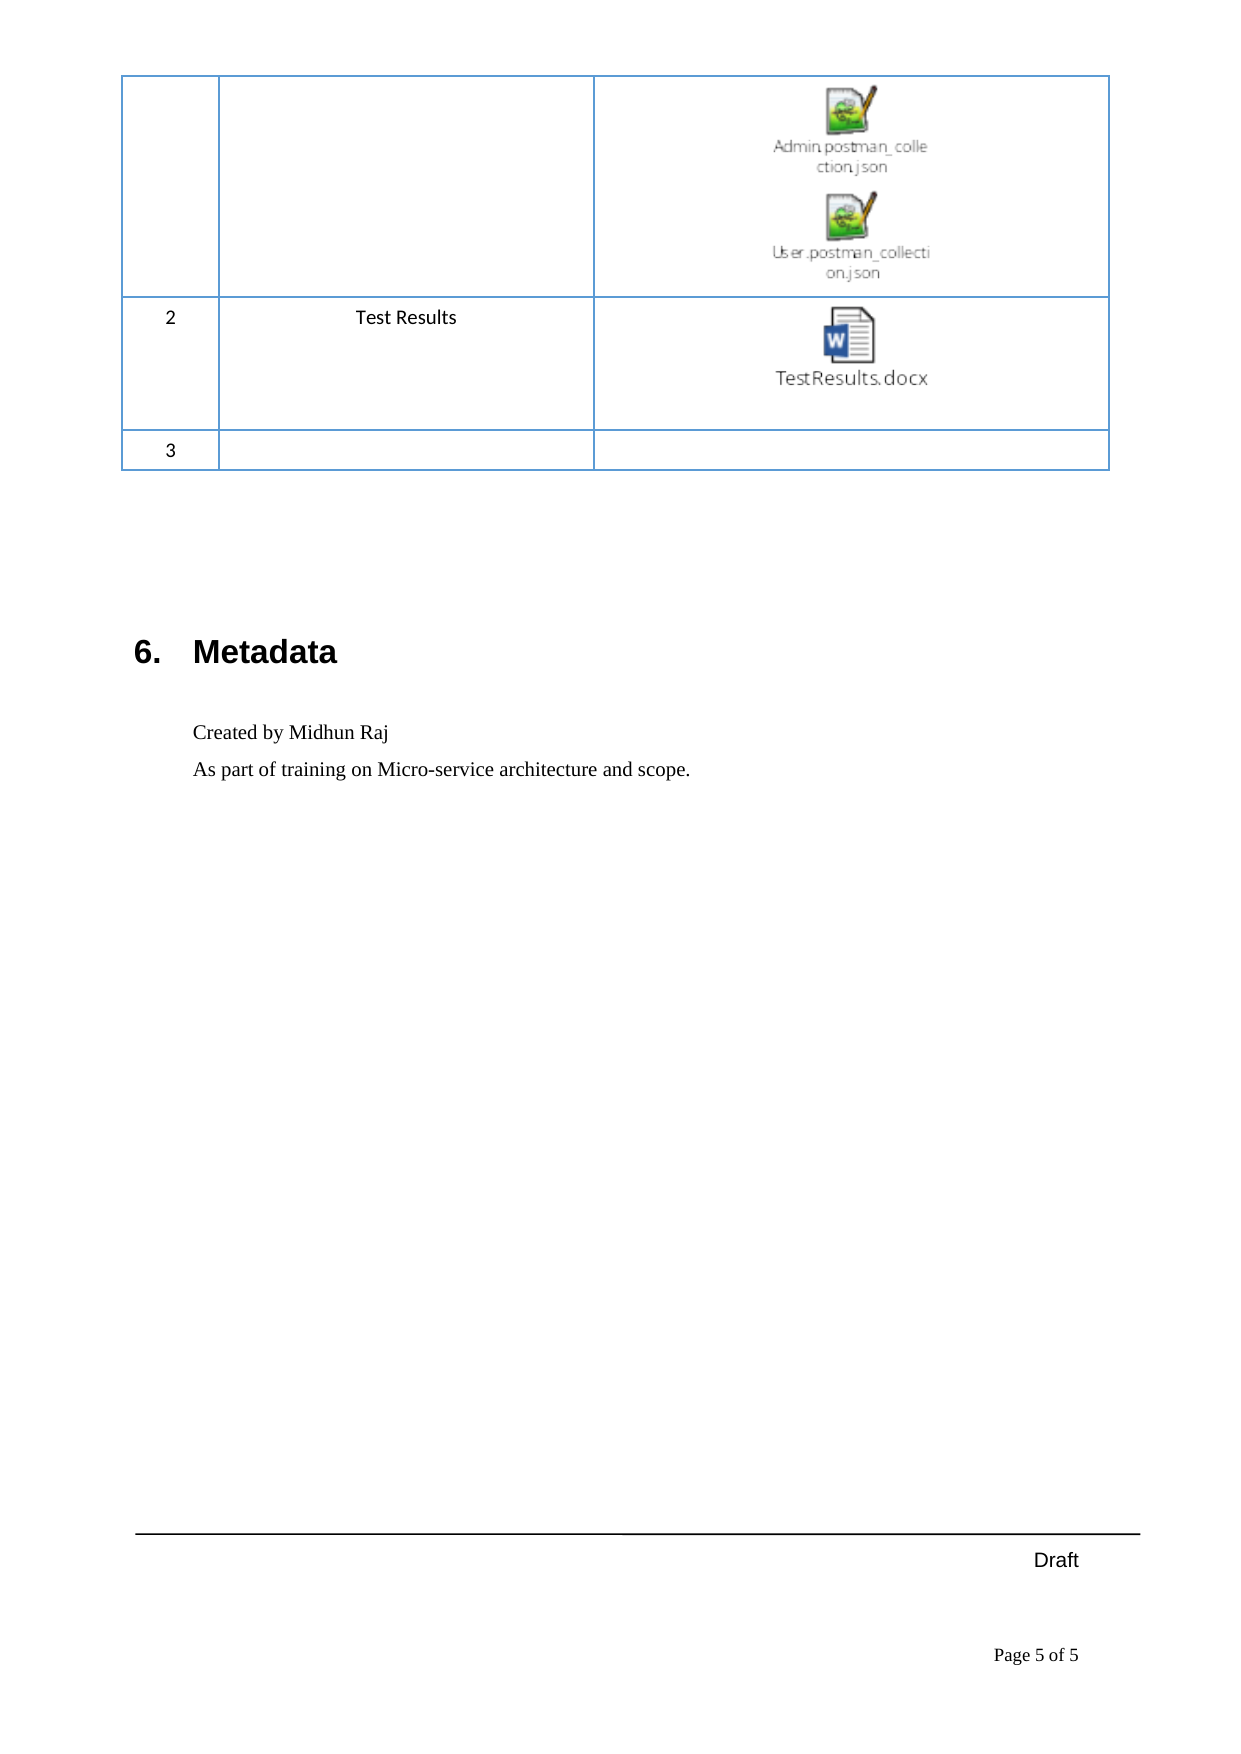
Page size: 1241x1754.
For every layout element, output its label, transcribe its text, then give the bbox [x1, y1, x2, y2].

table_cell [595, 298, 1108, 429]
text As part of training on Micro-service architecture and scope. [193, 757, 1165, 781]
table_cell Test Results [220, 298, 593, 429]
subtitle Metadata [133, 632, 1165, 671]
table_cell [220, 431, 593, 469]
table_cell [595, 431, 1108, 469]
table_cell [220, 77, 593, 296]
table_cell 2 [123, 298, 218, 429]
text Created by Midhun Raj [193, 720, 1165, 744]
table_cell [595, 77, 1108, 296]
table_cell 1 [123, 77, 218, 296]
table_cell 3 [123, 431, 218, 469]
